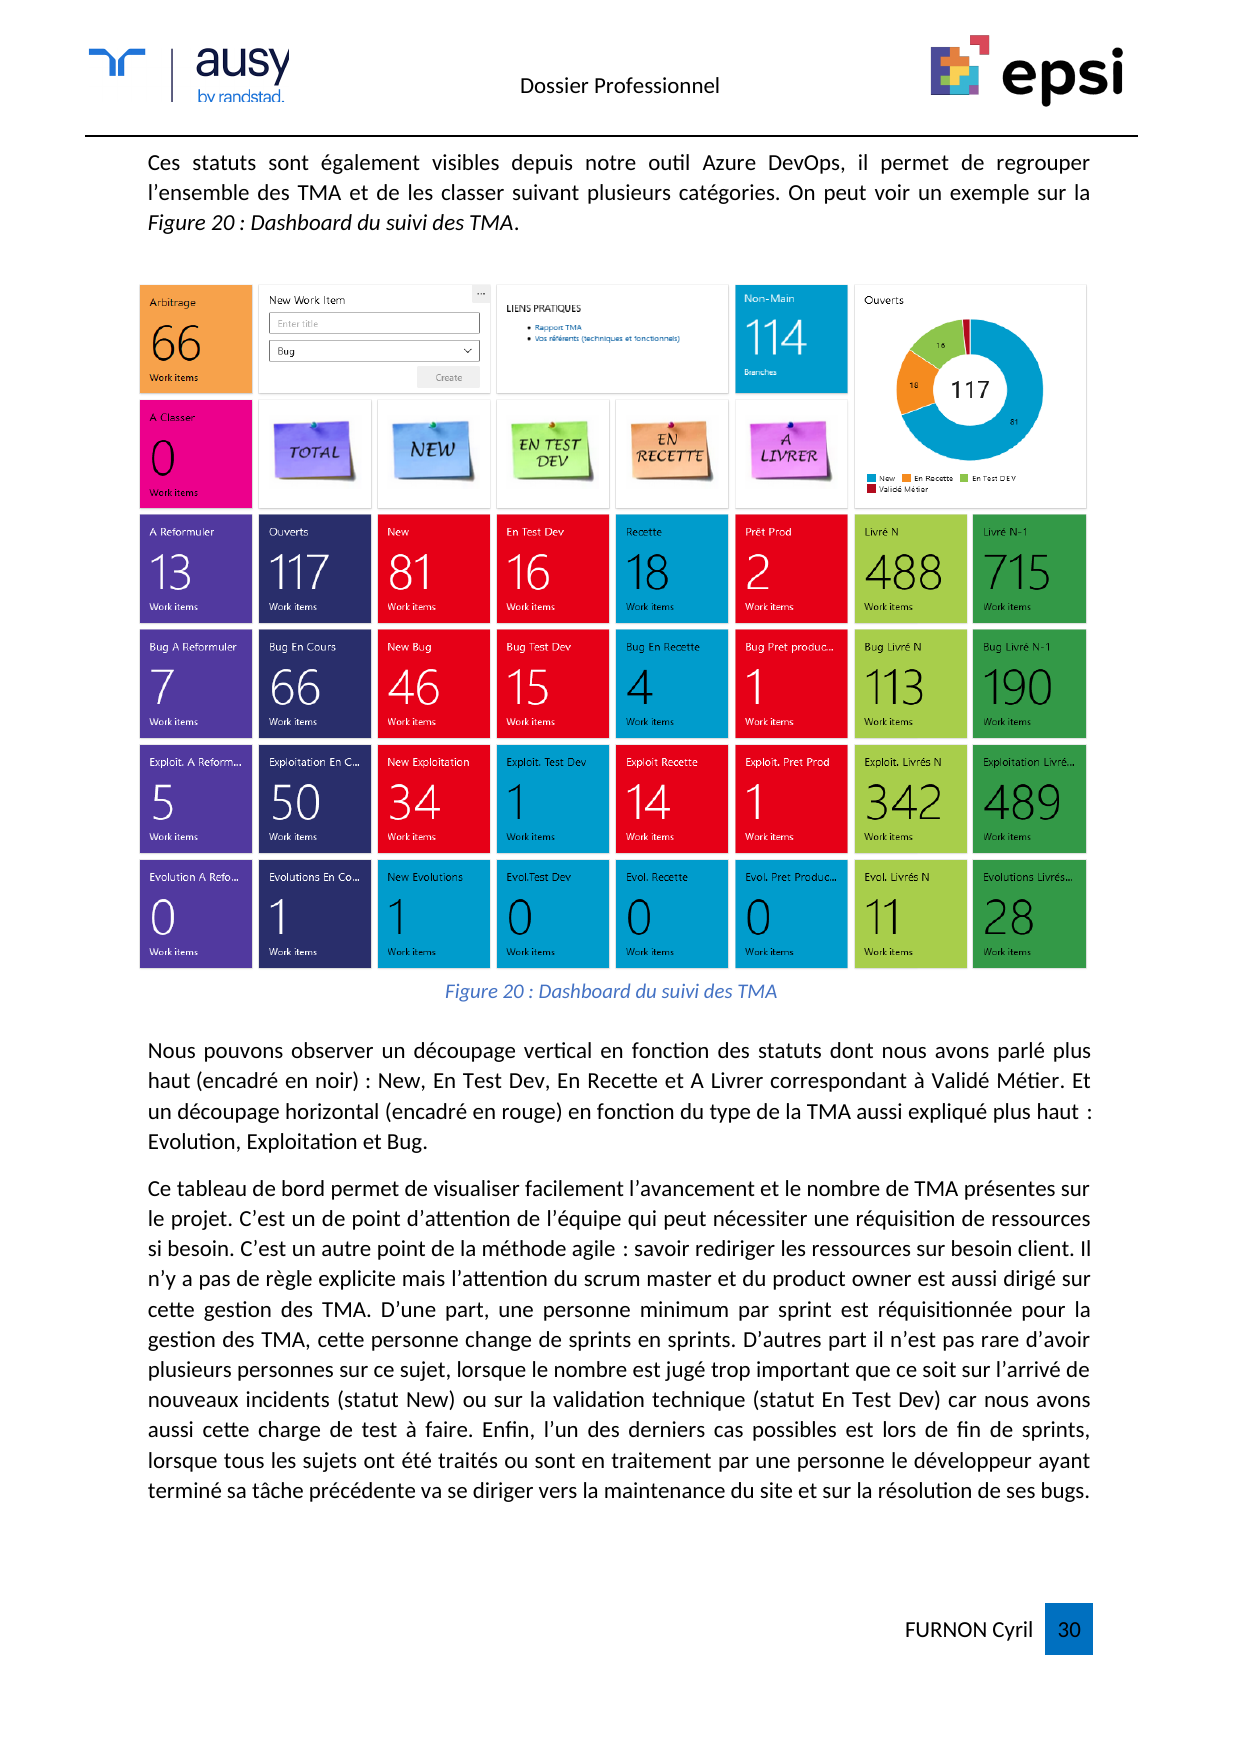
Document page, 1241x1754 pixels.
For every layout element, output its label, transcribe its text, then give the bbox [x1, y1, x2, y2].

text Ces statuts sont également visibles depuis notre outil Azure DevOps, il permet de regrouper l’ensemble des TMA et de les classer suivant plusieurs catégories. On peut voir un exemple sur la Figure 20 : Dashboard du suivi des TMA. [148, 148, 1093, 236]
picture [88, 48, 289, 102]
text Ce tableau de bord permet de visualiser facilement l’avancement et le nombre de TMA présentes sur le projet. C’est un de point d’attention de l’équipe qui peut nécessiter une réquisition de ressources si besoin. C’est un autre point de la méthode agile : savoir rediriger les ressources sur besoin client. Il n’y a pas de règle explicite mais l’attention du scrum master et du product owner est aussi dirigé sur cette gestion des TMA. D’une part, une personne minimum par sprint est réquisitionnée pour la gestion des TMA, cette personne change de sprints en sprints. D’autres part il n’est pas rare d’avoir plusieurs personnes sur ce sujet, lorsque le nombre est jugé trop important que ce soit sur l’arrivé de nouveaux incidents (statut New) ou sur la validation technique (statut En Test Dev) car nous avons aussi cette charge de test à faire. Enfin, l’un des derniers cas possibles est lors de fin de sprints, lorsque tous les sujets ont été traités ou sont en traitement par une personne le développeur ayant terminé sa tâche précédente va se diriger vers la maintenance du site et sur la résolution de ses bugs. [148, 1174, 1093, 1504]
picture [129, 282, 1092, 972]
